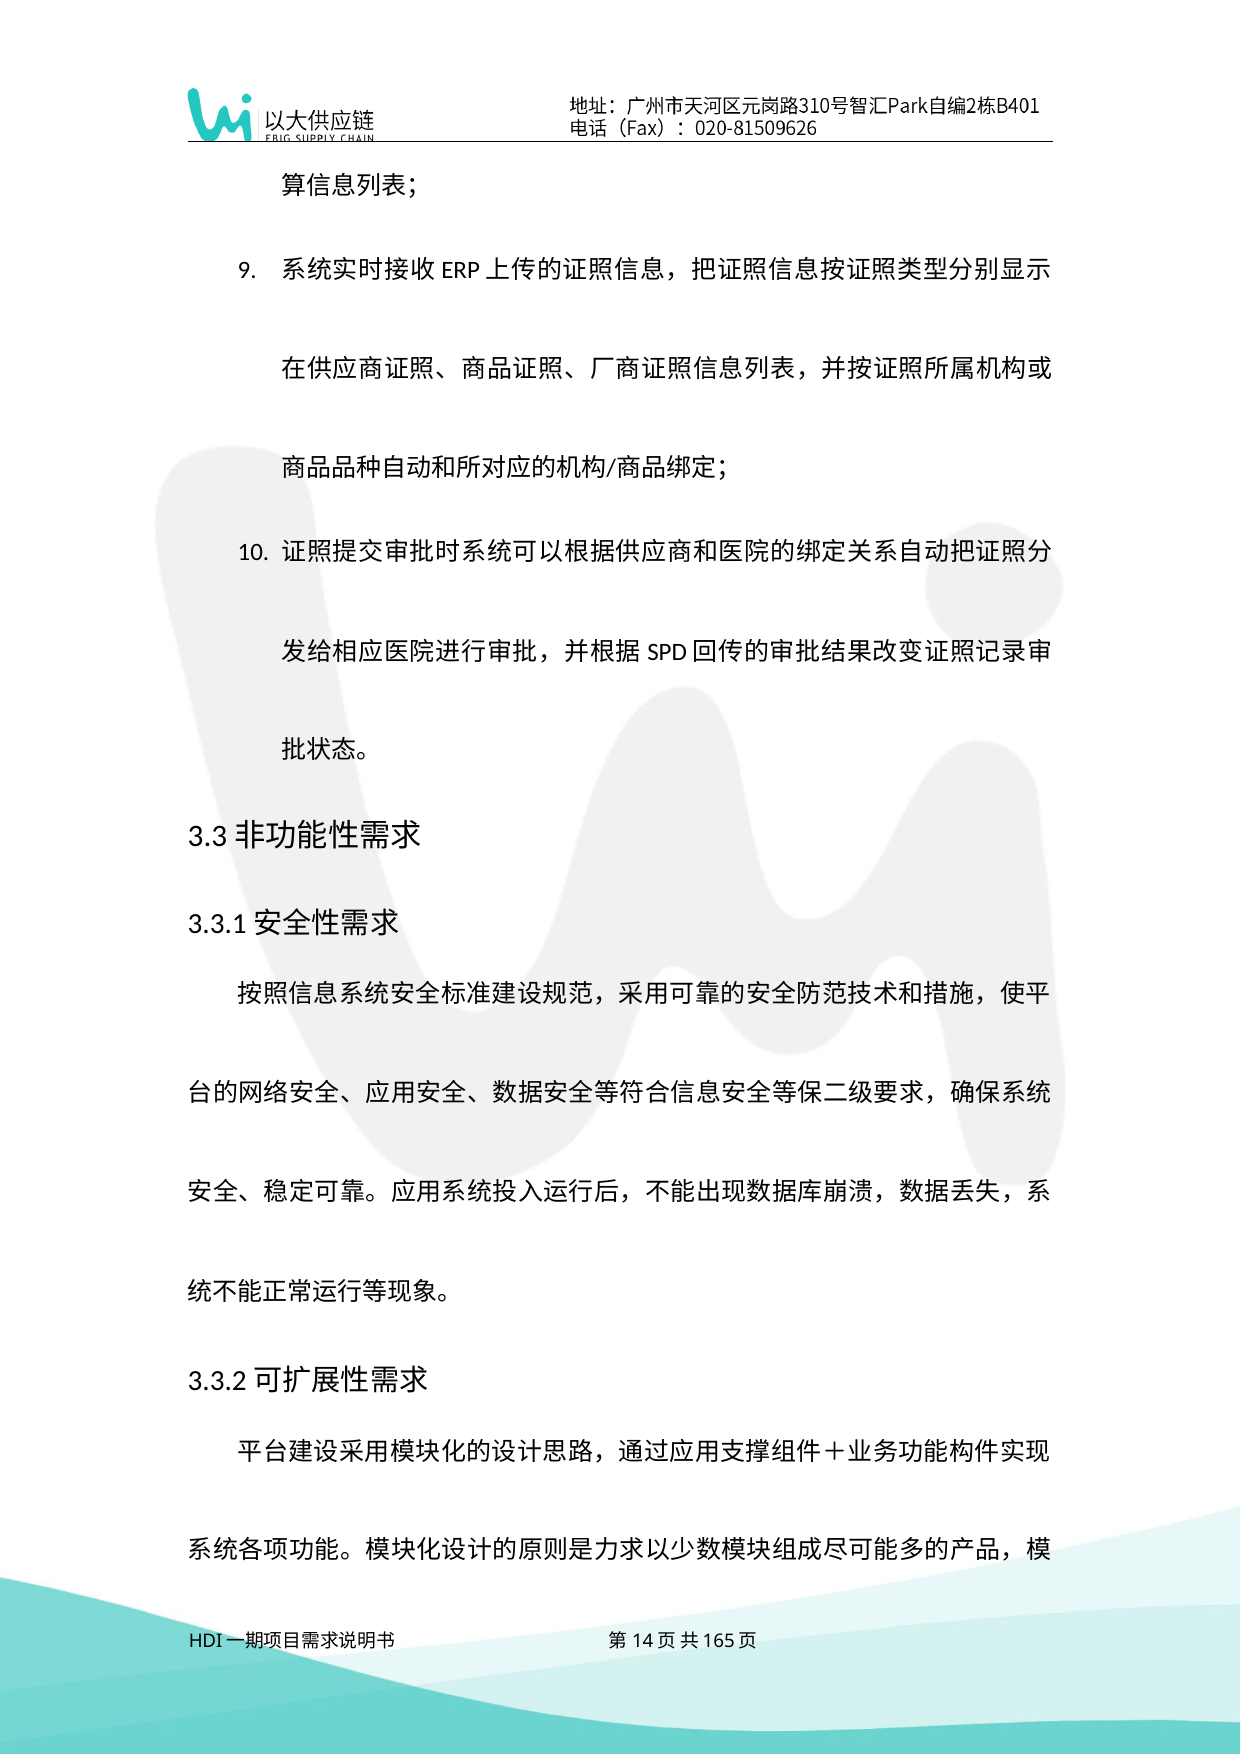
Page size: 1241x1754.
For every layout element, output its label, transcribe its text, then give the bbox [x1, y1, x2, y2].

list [237, 151, 1053, 217]
list 系统实时接收ERP上传的证照信息，把证照信息按证照类型分别显示在供应商证照、商品证照、厂商证照信息列表，并按证照所属机构或商品品种自动和所对应的机构/商品绑定； [237, 235, 1053, 499]
text 按照信息系统安全标准建设规范，采用可靠的安全防范技术和措施，使平台的网络安全、应用安全、数据安全等符合信息安全等保二级要求，确保系统安全、稳定可靠。应用系统投入运行后，不能出现数据库崩溃，数据丢失，系统不能正常运行等现象。 [187, 959, 1053, 1322]
text 安全性需求 [187, 888, 1053, 954]
text 可扩展性需求 [187, 1345, 1053, 1411]
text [187, 1416, 1053, 1581]
list 证照提交审批时系统可以根据供应商和医院的绑定关系自动把证照分发给相应医院进行审批，并根据SPD回传的审批结果改变证照记录审批状态。 [237, 517, 1053, 781]
text 非功能性需求 [187, 799, 1053, 865]
picture [0, 0, 1241, 1754]
